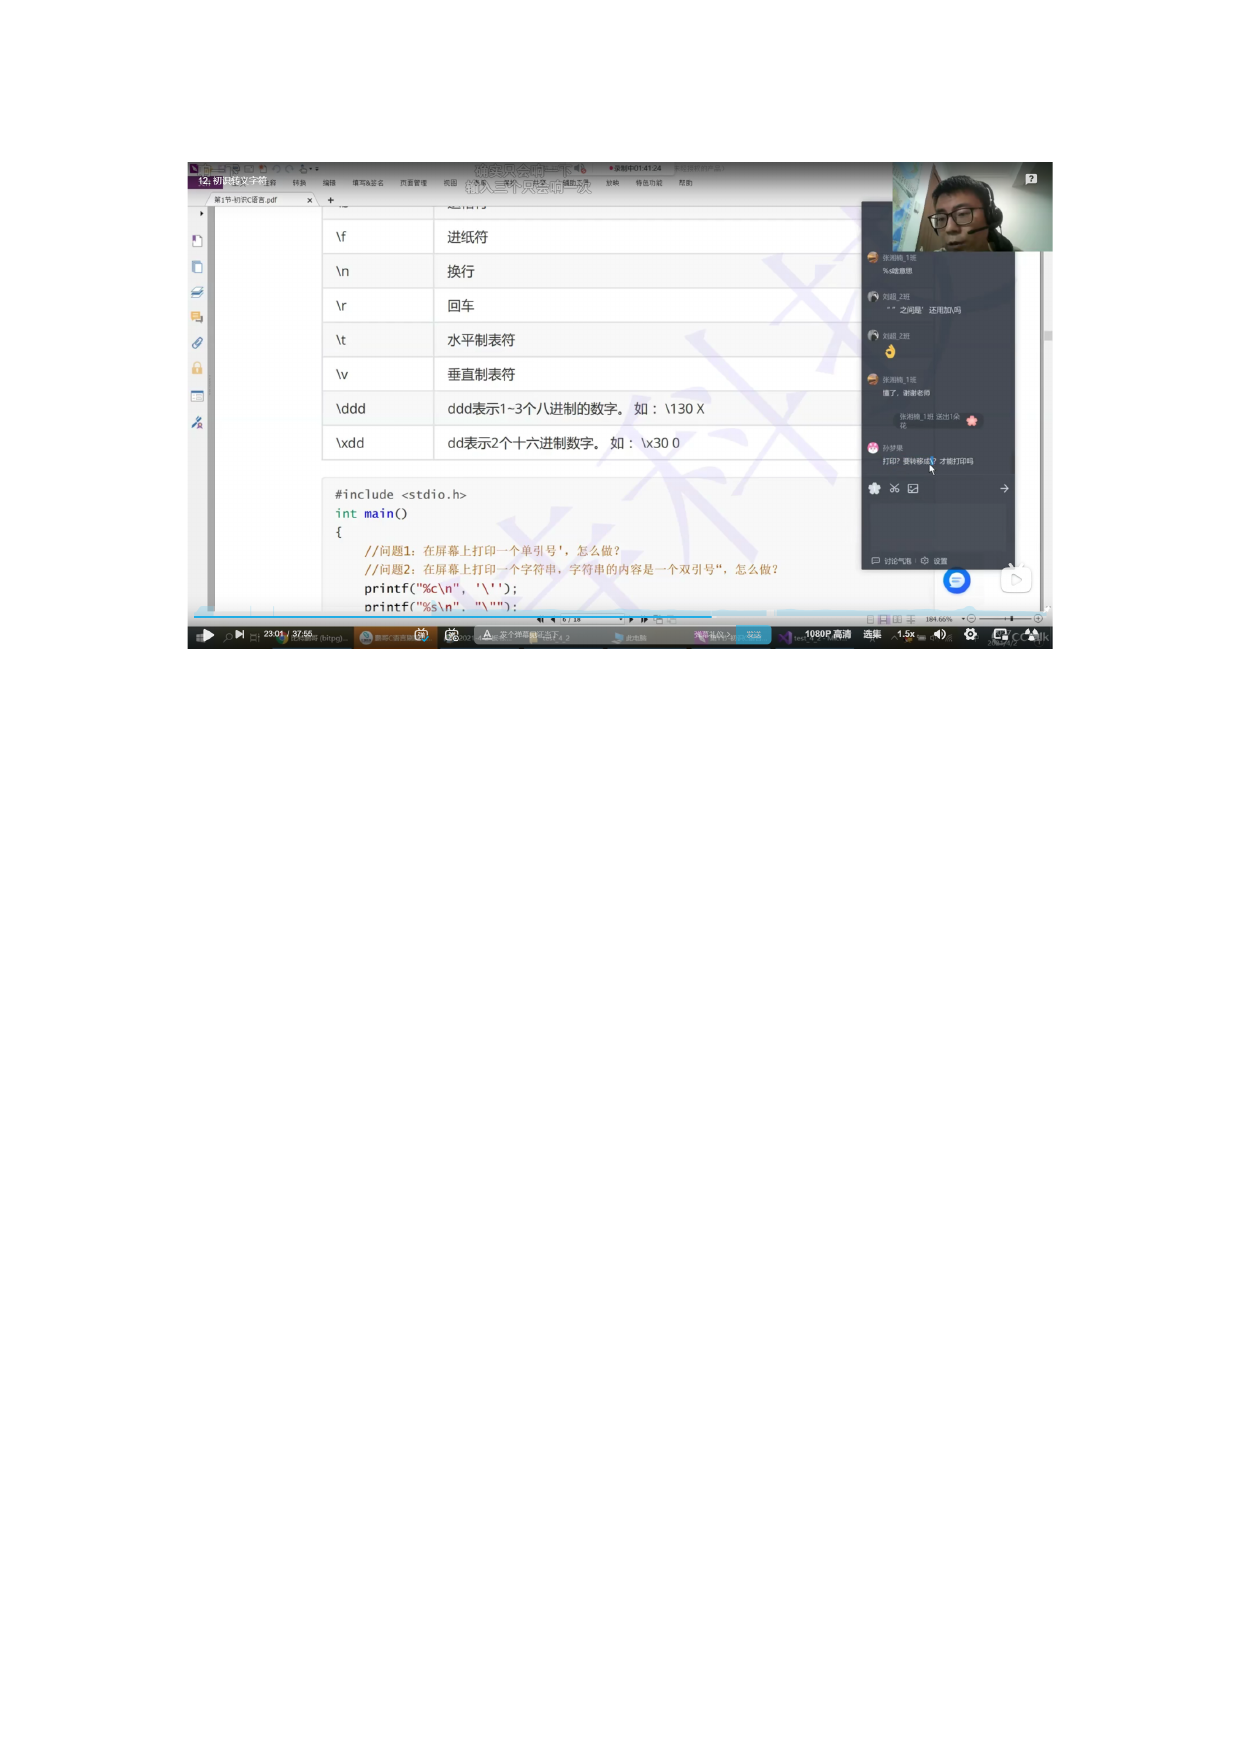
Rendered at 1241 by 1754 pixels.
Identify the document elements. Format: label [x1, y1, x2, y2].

picture [187, 162, 1053, 649]
